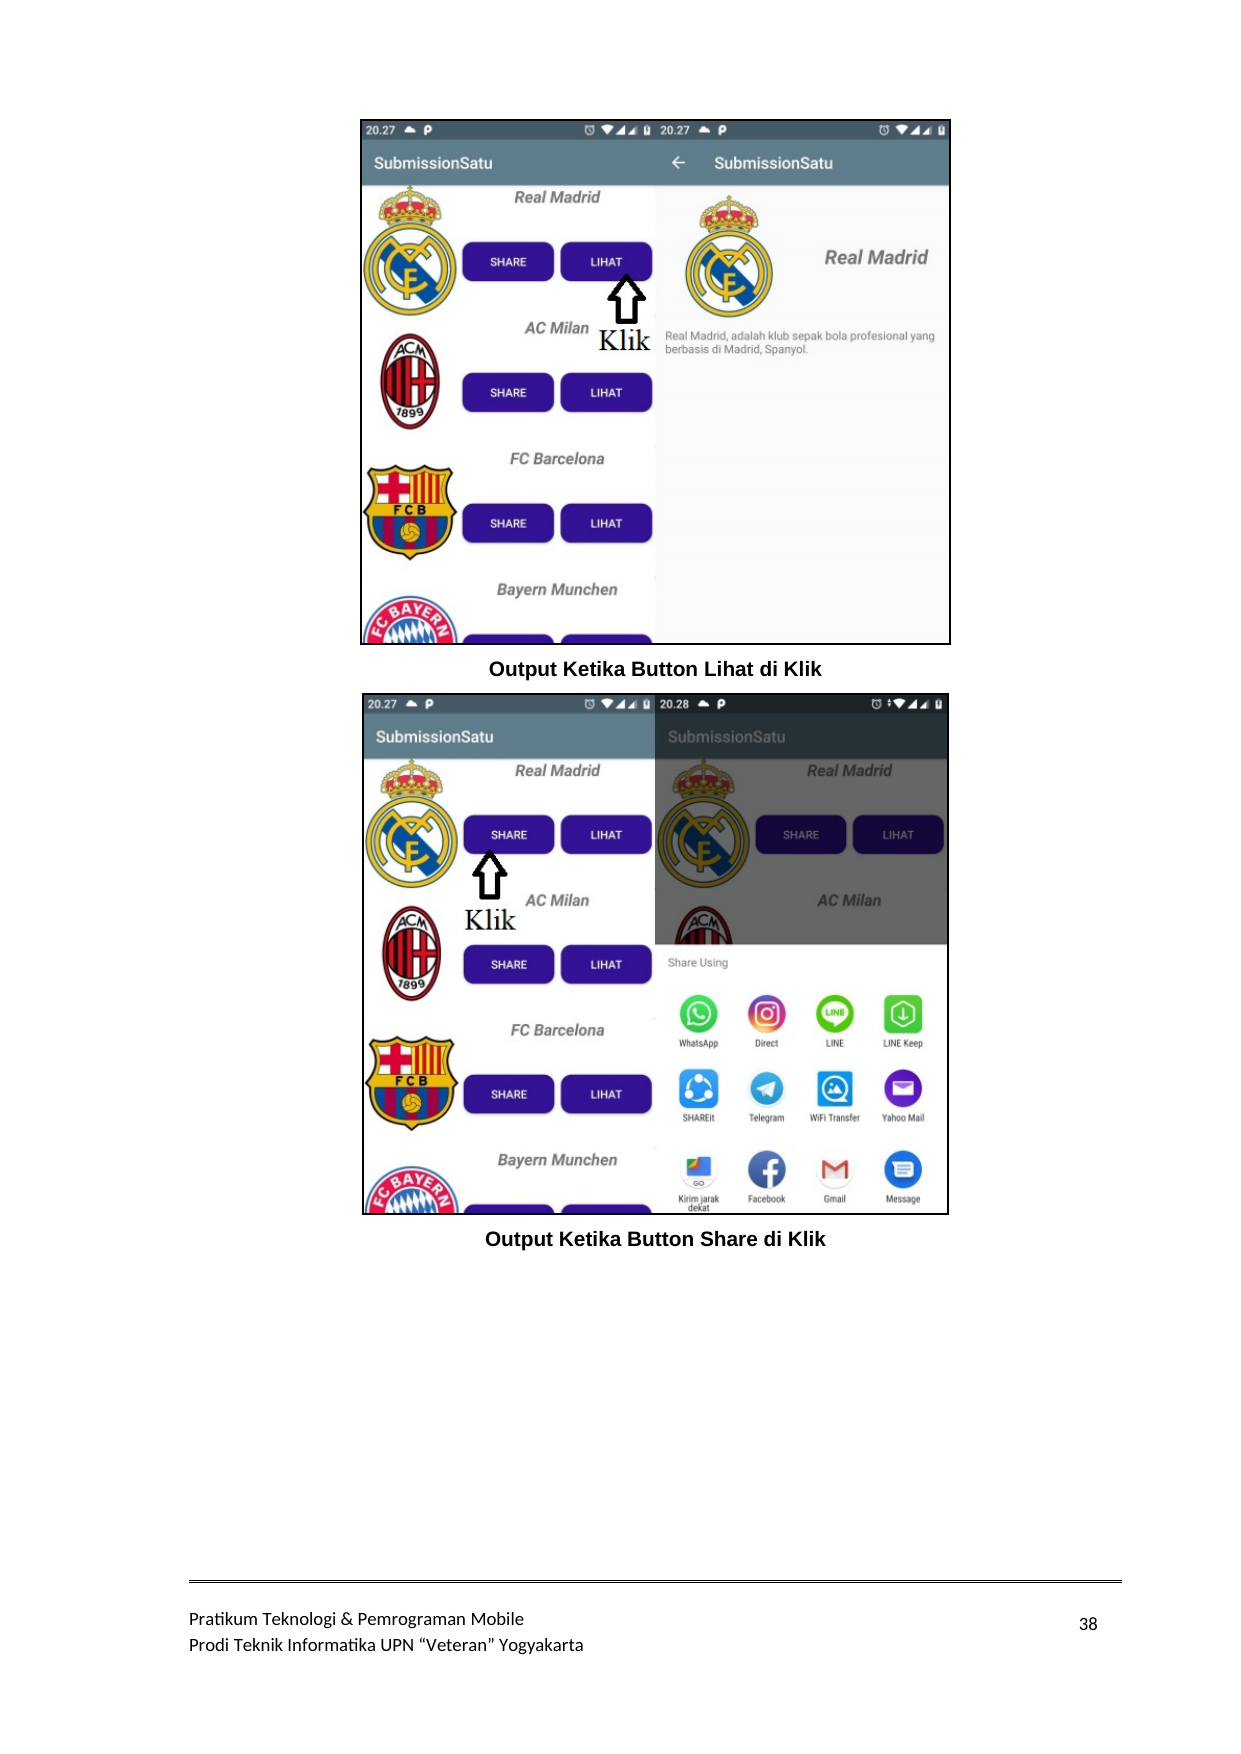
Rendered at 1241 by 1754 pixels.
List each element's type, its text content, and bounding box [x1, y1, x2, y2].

text Output Ketika Button Share di Klik [189, 1227, 1122, 1251]
text Output Ketika Button Lihat di Klik [189, 657, 1122, 681]
picture [364, 695, 947, 1213]
picture [362, 121, 949, 643]
